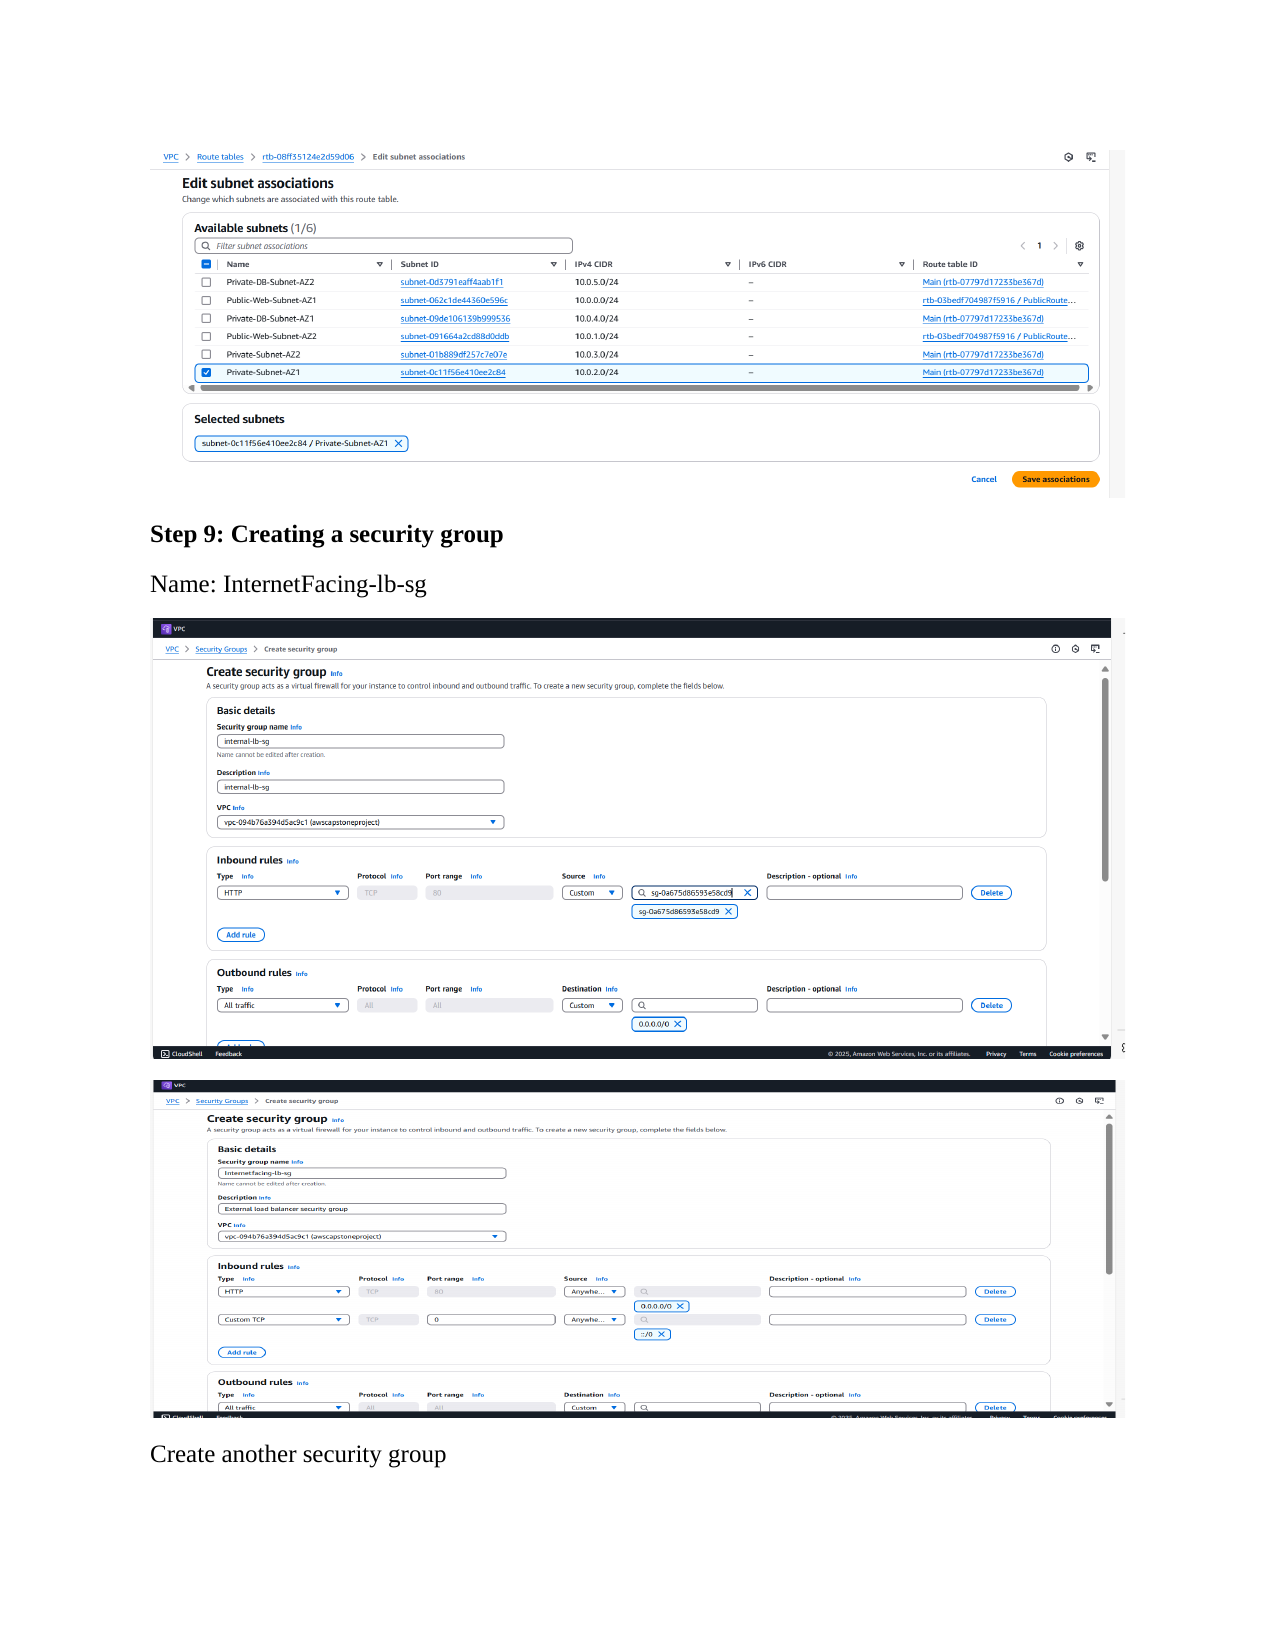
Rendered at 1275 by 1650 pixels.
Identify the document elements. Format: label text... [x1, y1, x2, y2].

picture [150, 1080, 1125, 1418]
text Name: InternetFacing-lb-sg [150, 569, 1125, 597]
text Create another security group [150, 1439, 1125, 1468]
picture [150, 150, 1125, 498]
text Step 9: Creating a security group [150, 519, 1125, 548]
picture [150, 618, 1125, 1059]
